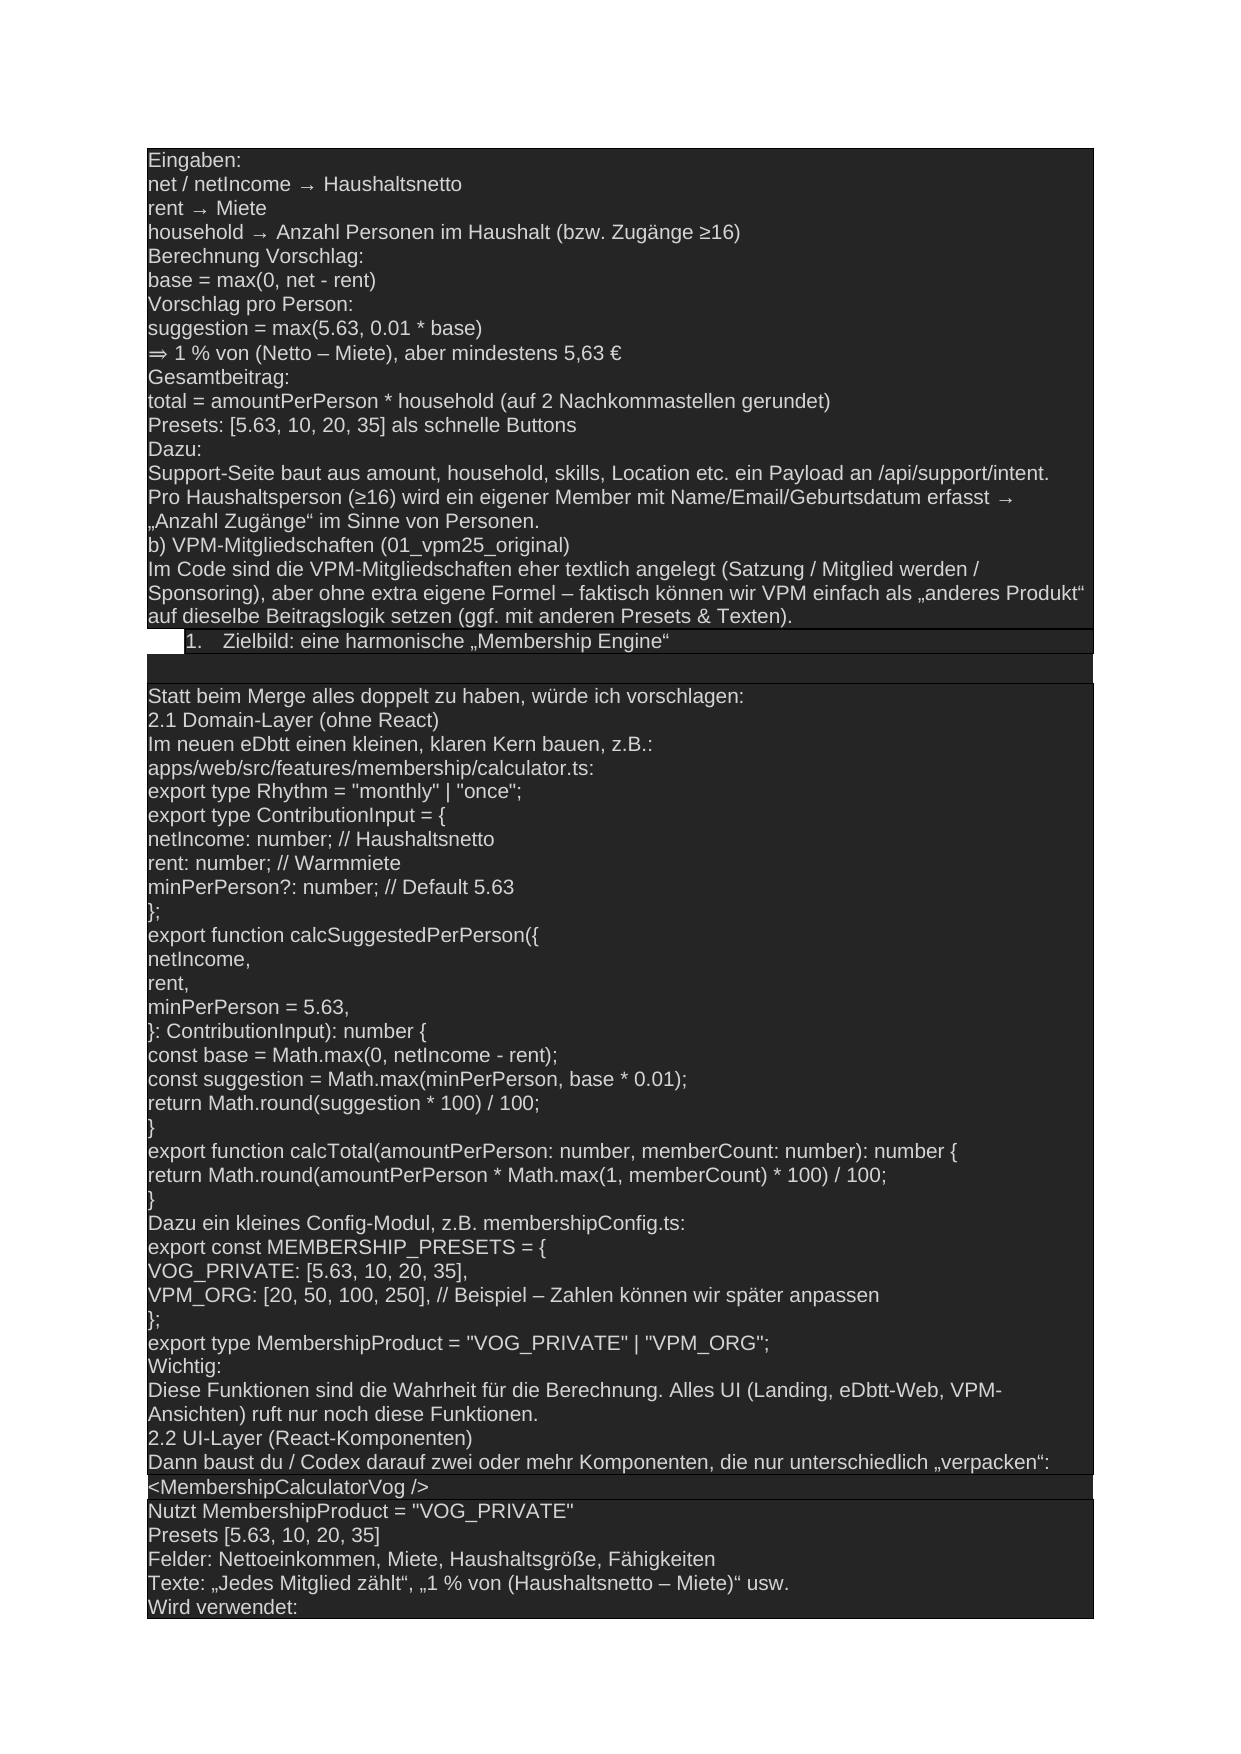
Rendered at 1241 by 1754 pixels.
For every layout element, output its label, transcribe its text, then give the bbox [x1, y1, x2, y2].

text Statt beim Merge alles doppelt zu haben, würde ich vorschlagen: [148, 684, 1093, 707]
text Vorschlag pro Person: suggestion = max(5.63, 0.01 * base) ⇒ 1 % von (Netto – Miete), aber mindestens 5,63 € [148, 292, 1093, 365]
text b) VPM-Mitgliedschaften (01_vpm25_original) Im Code sind die VPM-Mitgliedschaften eher textlich angelegt (Satzung / Mitglied werden / Sponsoring), aber ohne extra eigene Formel – faktisch können wir VPM einfach als „anderes Produkt“ auf dieselbe Beitragslogik setzen (ggf. mit anderen Presets & Texten). [148, 532, 1093, 628]
text 2.1 Domain-Layer (ohne React) [148, 707, 1093, 731]
text Presets [5.63, 10, 20, 35] [148, 1523, 1093, 1547]
text Nutzt MembershipProduct = "VOG_PRIVATE" [148, 1500, 1093, 1523]
text Eingaben: [148, 149, 1093, 172]
text Presets: [5.63, 10, 20, 35] als schnelle Buttons [148, 413, 1093, 437]
text Dann baust du / Codex darauf zwei oder mehr Komponenten, die nur unterschiedlich „verpacken“: [148, 1450, 1093, 1474]
text Dazu ein kleines Config-Modul, z.B. membershipConfig.ts: [148, 1211, 1093, 1234]
text export type MembershipProduct = "VOG_PRIVATE" | "VPM_ORG"; [148, 1330, 1093, 1354]
text Felder: Nettoeinkommen, Miete, Haushaltsgröße, Fähigkeiten [148, 1547, 1093, 1571]
text Berechnung Vorschlag: [148, 244, 1093, 268]
list Zielbild: eine harmonische „Membership Engine“ [186, 630, 1093, 653]
text net / netIncome → Haushaltsnetto [148, 172, 1093, 196]
text export const MEMBERSHIP_PRESETS = { VOG_PRIVATE: [5.63, 10, 20, 35], VPM_ORG: [20, 50, 100, 250], // Beispiel – Zahlen können wir später anpassen }; [148, 1234, 1093, 1330]
text export type Rhythm = "monthly" | "once"; [148, 779, 1093, 803]
text <MembershipCalculatorVog /> [148, 1475, 1093, 1499]
text rent → Miete [148, 196, 1093, 220]
text apps/web/src/features/membership/calculator.ts: [148, 755, 1093, 779]
text Support-Seite baut aus amount, household, skills, Location etc. ein Payload an /api/support/intent. [148, 461, 1093, 484]
text Wird verwendet: [148, 1595, 1093, 1618]
text Dazu: [148, 437, 1093, 461]
text Pro Haushaltsperson (≥16) wird ein eigener Member mit Name/Email/Geburtsdatum erfasst → „Anzahl Zugänge“ im Sinne von Personen. [148, 484, 1093, 532]
text 2.2 UI-Layer (React-Komponenten) [148, 1426, 1093, 1450]
text base = max(0, net - rent) [148, 268, 1093, 292]
text Gesamtbeitrag: [148, 365, 1093, 389]
text Im neuen eDbtt einen kleinen, klaren Kern bauen, z.B.: [148, 731, 1093, 755]
text Wichtig: Diese Funktionen sind die Wahrheit für die Berechnung. Alles UI (Landing, eDbtt-Web, VPM-Ansichten) ruft nur noch diese Funktionen. [148, 1354, 1093, 1426]
text total = amountPerPerson * household (auf 2 Nachkommastellen gerundet) [148, 389, 1093, 413]
text export type ContributionInput = { netIncome: number; // Haushaltsnetto rent: number; // Warmmiete minPerPerson?: number; // Default 5.63 }; [148, 803, 1093, 923]
text Texte: „Jedes Mitglied zählt“, „1 % von (Haushaltsnetto – Miete)“ usw. [148, 1571, 1093, 1595]
text household → Anzahl Personen im Haushalt (bzw. Zugänge ≥16) [148, 220, 1093, 244]
text export function calcTotal(amountPerPerson: number, memberCount: number): number { return Math.round(amountPerPerson * Math.max(1, memberCount) * 100) / 100; } [148, 1139, 1093, 1211]
text export function calcSuggestedPerPerson({ netIncome, rent, minPerPerson = 5.63, }: ContributionInput): number { const base = Math.max(0, netIncome - rent); const suggestion = Math.max(minPerPerson, base * 0.01); return Math.round(suggestion * 100) / 100; } [148, 923, 1093, 1139]
